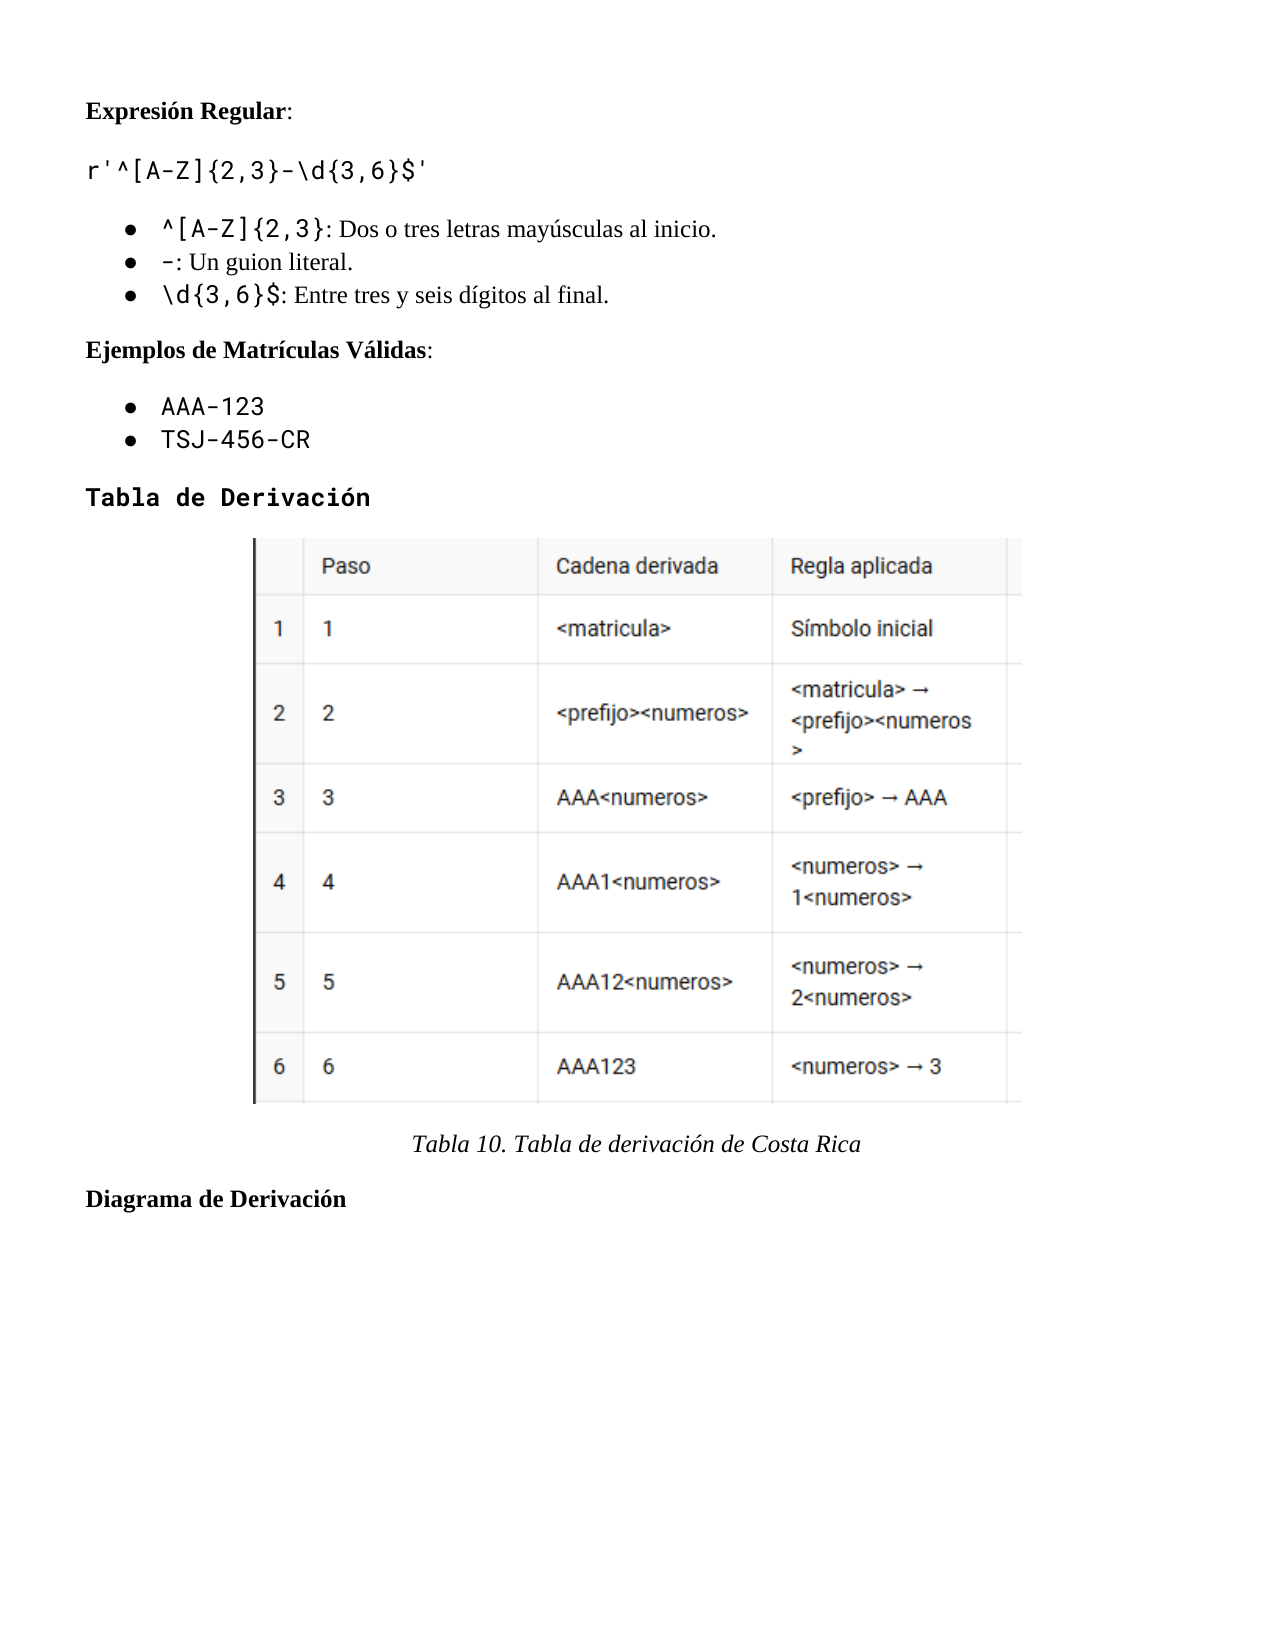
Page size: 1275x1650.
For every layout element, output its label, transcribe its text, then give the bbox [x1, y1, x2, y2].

list -: Un guion literal. [123, 244, 1189, 277]
picture [253, 538, 1022, 1104]
text Expresión Regular: r'^[A-Z]{2,3}-\d{3,6}$' [85, 96, 1189, 186]
text Diagrama de Derivación [85, 1184, 1189, 1213]
list ^[A-Z]{2,3}: Dos o tres letras mayúsculas al inicio. [123, 211, 1189, 244]
text Tabla 10. Tabla de derivación de Costa Rica [85, 1129, 1189, 1158]
text Ejemplos de Matrículas Válidas: [85, 335, 1189, 364]
text Tabla de Derivación [85, 480, 1189, 513]
list \d{3,6}$: Entre tres y seis dígitos al final. [123, 277, 1189, 310]
list TSJ-456-CR [123, 422, 1189, 455]
list AAA-123 [123, 389, 1189, 422]
